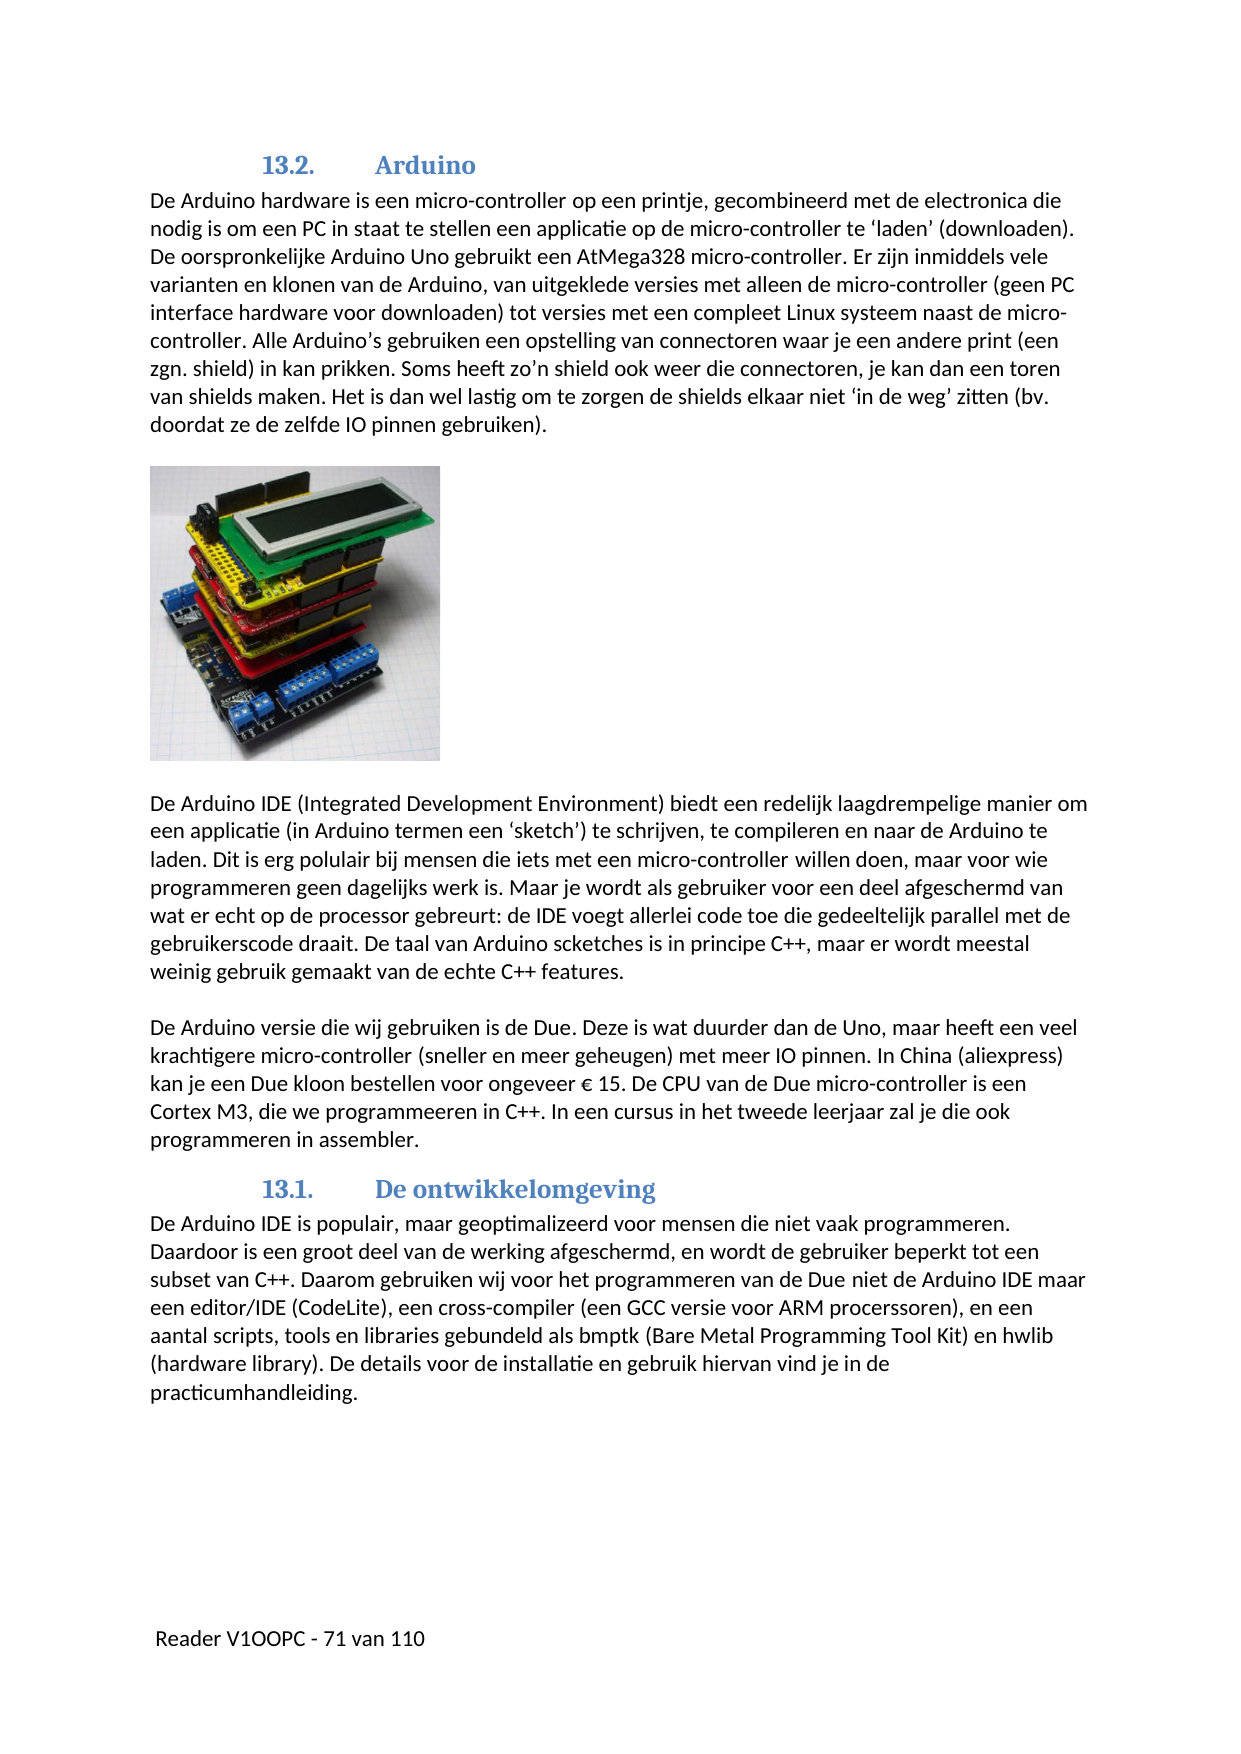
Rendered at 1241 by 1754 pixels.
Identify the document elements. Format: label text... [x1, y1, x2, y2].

subtitle De ontwikkelomgeving [262, 1174, 1090, 1205]
text De Arduino IDE is populair, maar geoptimalizeerd voor mensen die niet vaak programmeren. Daardoor is een groot deel van de werking afgeschermd, en wordt de gebruiker beperkt tot een subset van C++. Daarom gebruiken wij voor het programmeren van de Due niet de Arduino IDE maar een editor/IDE (CodeLite), een cross-compiler (een GCC versie voor ARM procerssoren), en een aantal scripts, tools en libraries gebundeld als bmptk (Bare Metal Programming Tool Kit) en hwlib (hardware library). De details voor de installatie en gebruik hiervan vind je in de practicumhandleiding. [150, 1209, 1090, 1406]
subtitle Arduino [262, 150, 1090, 181]
picture [150, 466, 440, 761]
text De Arduino IDE (Integrated Development Environment) biedt een redelijk laagdrempelige manier om een applicatie (in Arduino termen een ‘sketch’) te schrijven, te compileren en naar de Arduino te laden. Dit is erg polulair bij mensen die iets met een micro-controller willen doen, maar voor wie programmeren geen dagelijks werk is. Maar je wordt als gebruiker voor een deel afgeschermd van wat er echt op de processor gebreurt: de IDE voegt allerlei code toe die gedeeltelijk parallel met de gebruikerscode draait. De taal van Arduino scketches is in principe C++, maar er wordt meestal weinig gebruik gemaakt van de echte C++ features. [150, 789, 1090, 985]
text De Arduino versie die wij gebruiken is de Due. Deze is wat duurder dan de Uno, maar heeft een veel krachtigere micro-controller (sneller en meer geheugen) met meer IO pinnen. In China (aliexpress) kan je een Due kloon bestellen voor ongeveer € 15. De CPU van de Due micro-controller is een Cortex M3, die we programmeeren in C++. In een cursus in het tweede leerjaar zal je die ook programmeren in assembler. [150, 1013, 1090, 1153]
text De Arduino hardware is een micro-controller op een printje, gecombineerd met de electronica die nodig is om een PC in staat te stellen een applicatie op de micro-controller te ‘laden’ (downloaden). De oorspronkelijke Arduino Uno gebruikt een AtMega328 micro-controller. Er zijn inmiddels vele varianten en klonen van de Arduino, van uitgeklede versies met alleen de micro-controller (geen PC interface hardware voor downloaden) tot versies met een compleet Linux systeem naast de micro-controller. Alle Arduino’s gebruiken een opstelling van connectoren waar je een andere print (een zgn. shield) in kan prikken. Soms heeft zo’n shield ook weer die connectoren, je kan dan een toren van shields maken. Het is dan wel lastig om te zorgen de shields elkaar niet ‘in de weg’ zitten (bv. doordat ze de zelfde IO pinnen gebruiken). [150, 186, 1090, 438]
